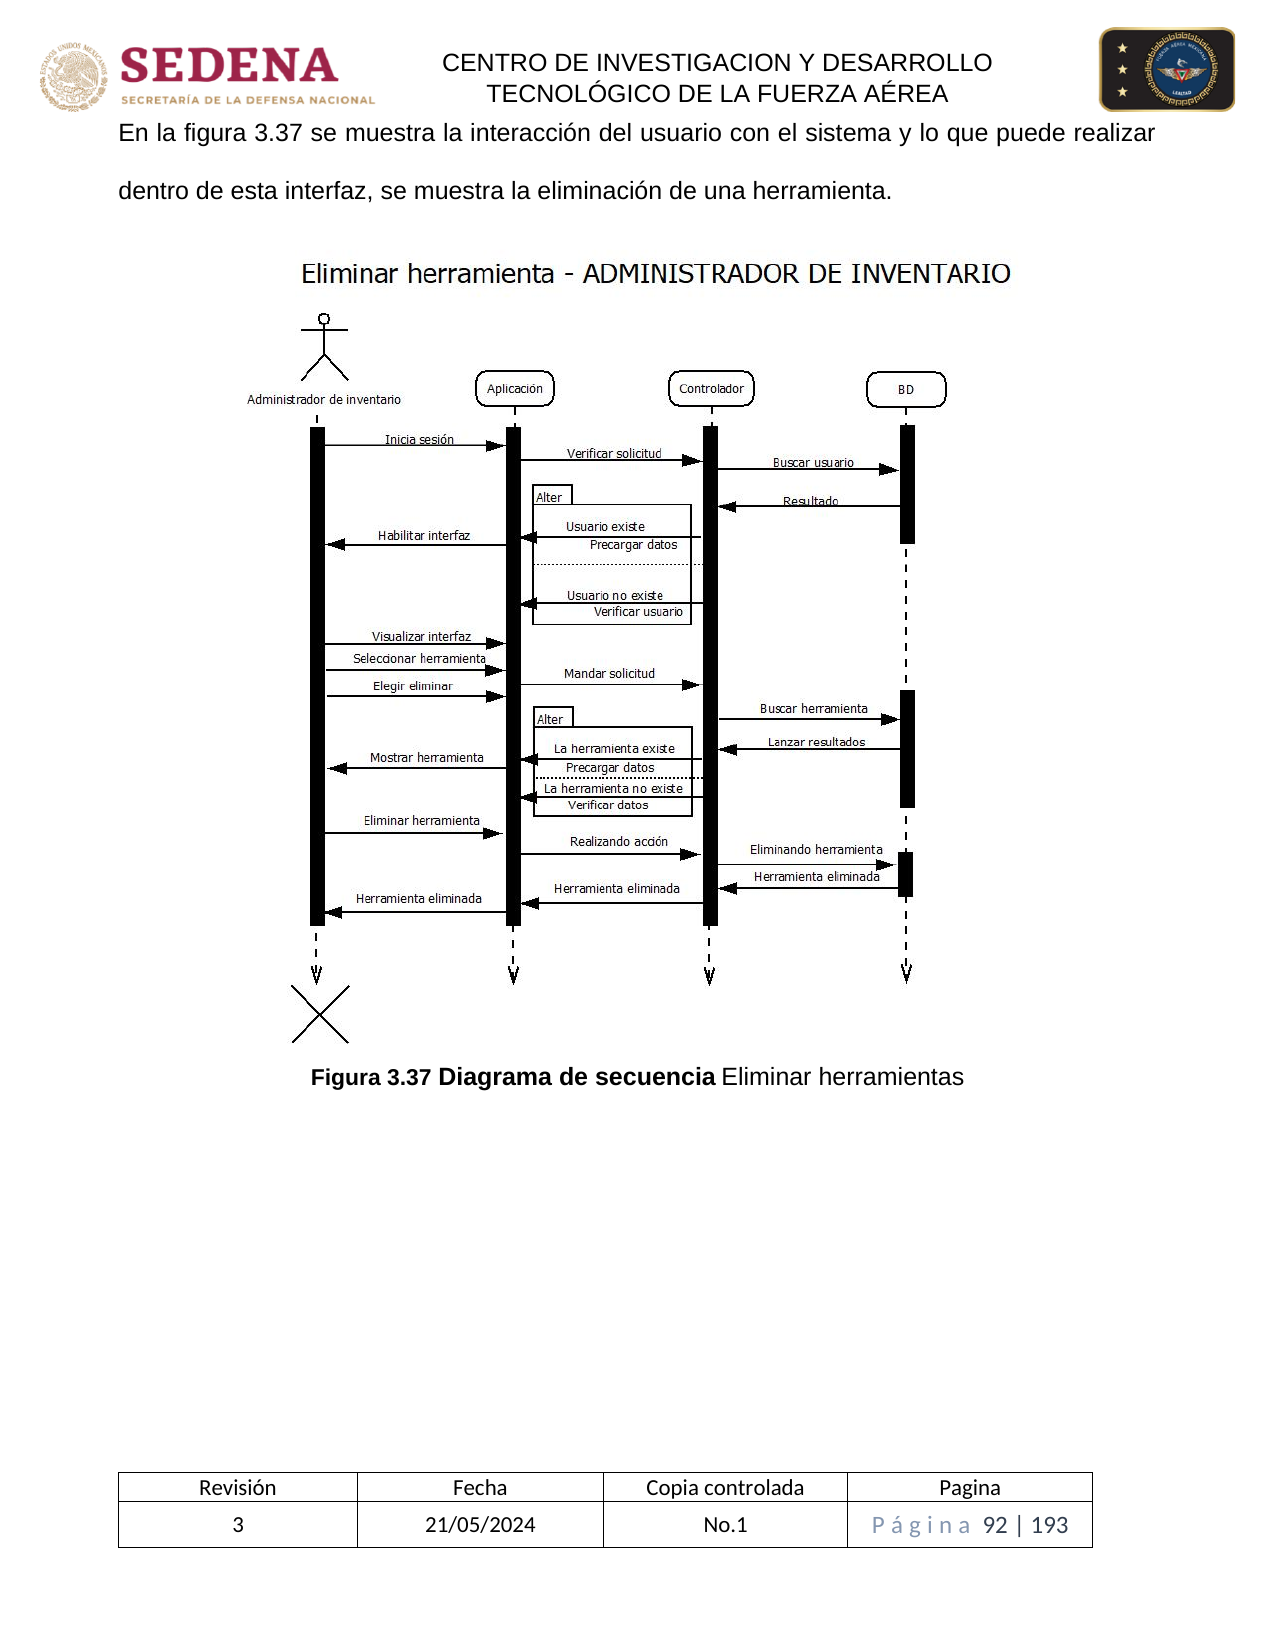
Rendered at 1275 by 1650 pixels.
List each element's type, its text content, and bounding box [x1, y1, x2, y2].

text Figura 3.37 Diagrama de secuencia Eliminar herramientas [118, 1062, 1157, 1091]
text En la figura 3.37 se muestra la interacción del usuario con el sistema y lo que puede realizar dentro de esta interfaz, se muestra la eliminación de una herramienta. [118, 118, 1157, 204]
picture [39, 27, 1236, 112]
picture [247, 249, 1028, 1044]
